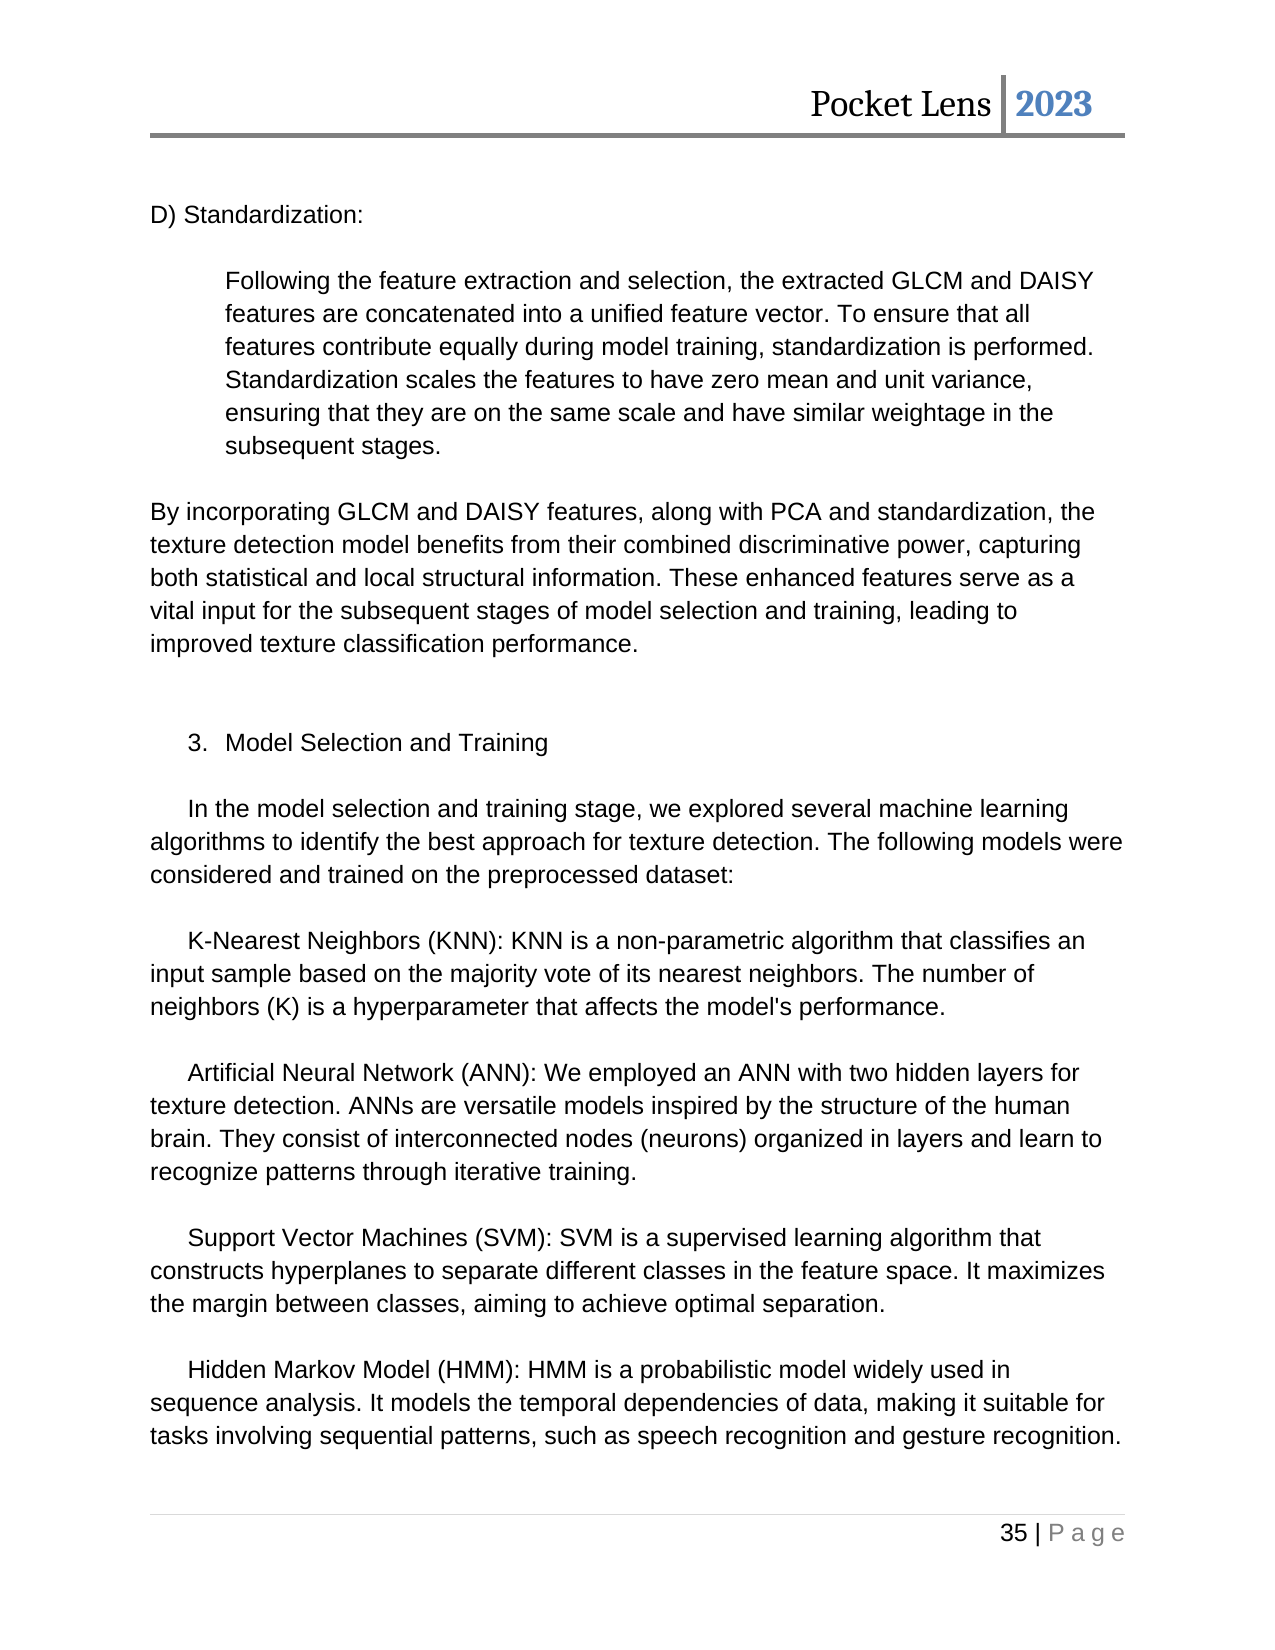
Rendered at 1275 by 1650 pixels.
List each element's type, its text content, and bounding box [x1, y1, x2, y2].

text Artificial Neural Network (ANN): We employed an ANN with two hidden layers for texture detection. ANNs are versatile models inspired by the structure of the human brain. They consist of interconnected nodes (neurons) organized in layers and learn to recognize patterns through iterative training. [150, 1058, 1125, 1186]
text Following the feature extraction and selection, the extracted GLCM and DAISY features are concatenated into a unified feature vector. To ensure that all features contribute equally during model training, standardization is performed. Standardization scales the features to have zero mean and unit variance, ensuring that they are on the same scale and have similar weightage in the subsequent stages. [225, 266, 1125, 459]
text K-Nearest Neighbors (KNN): KNN is a non-parametric algorithm that classifies an input sample based on the majority vote of its nearest neighbors. The number of neighbors (K) is a hyperparameter that affects the model's performance. [150, 926, 1125, 1021]
text Support Vector Machines (SVM): SVM is a supervised learning algorithm that constructs hyperplanes to separate different classes in the feature space. It maximizes the margin between classes, aiming to achieve optimal separation. [150, 1223, 1125, 1318]
text D) Standardization: [150, 199, 1125, 228]
text Hidden Markov Model (HMM): HMM is a probabilistic model widely used in sequence analysis. It models the temporal dependencies of data, making it suitable for tasks involving sequential patterns, such as speech recognition and gesture recognition. [150, 1355, 1125, 1450]
list Model Selection and Training [187, 728, 1125, 757]
text In the model selection and training stage, we explored several machine learning algorithms to identify the best approach for texture detection. The following models were considered and trained on the preprocessed dataset: [150, 794, 1125, 889]
text By incorporating GLCM and DAISY features, along with PCA and standardization, the texture detection model benefits from their combined discriminative power, capturing both statistical and local structural information. These enhanced features serve as a vital input for the subsequent stages of model selection and training, leading to improved texture classification performance. [150, 497, 1125, 658]
